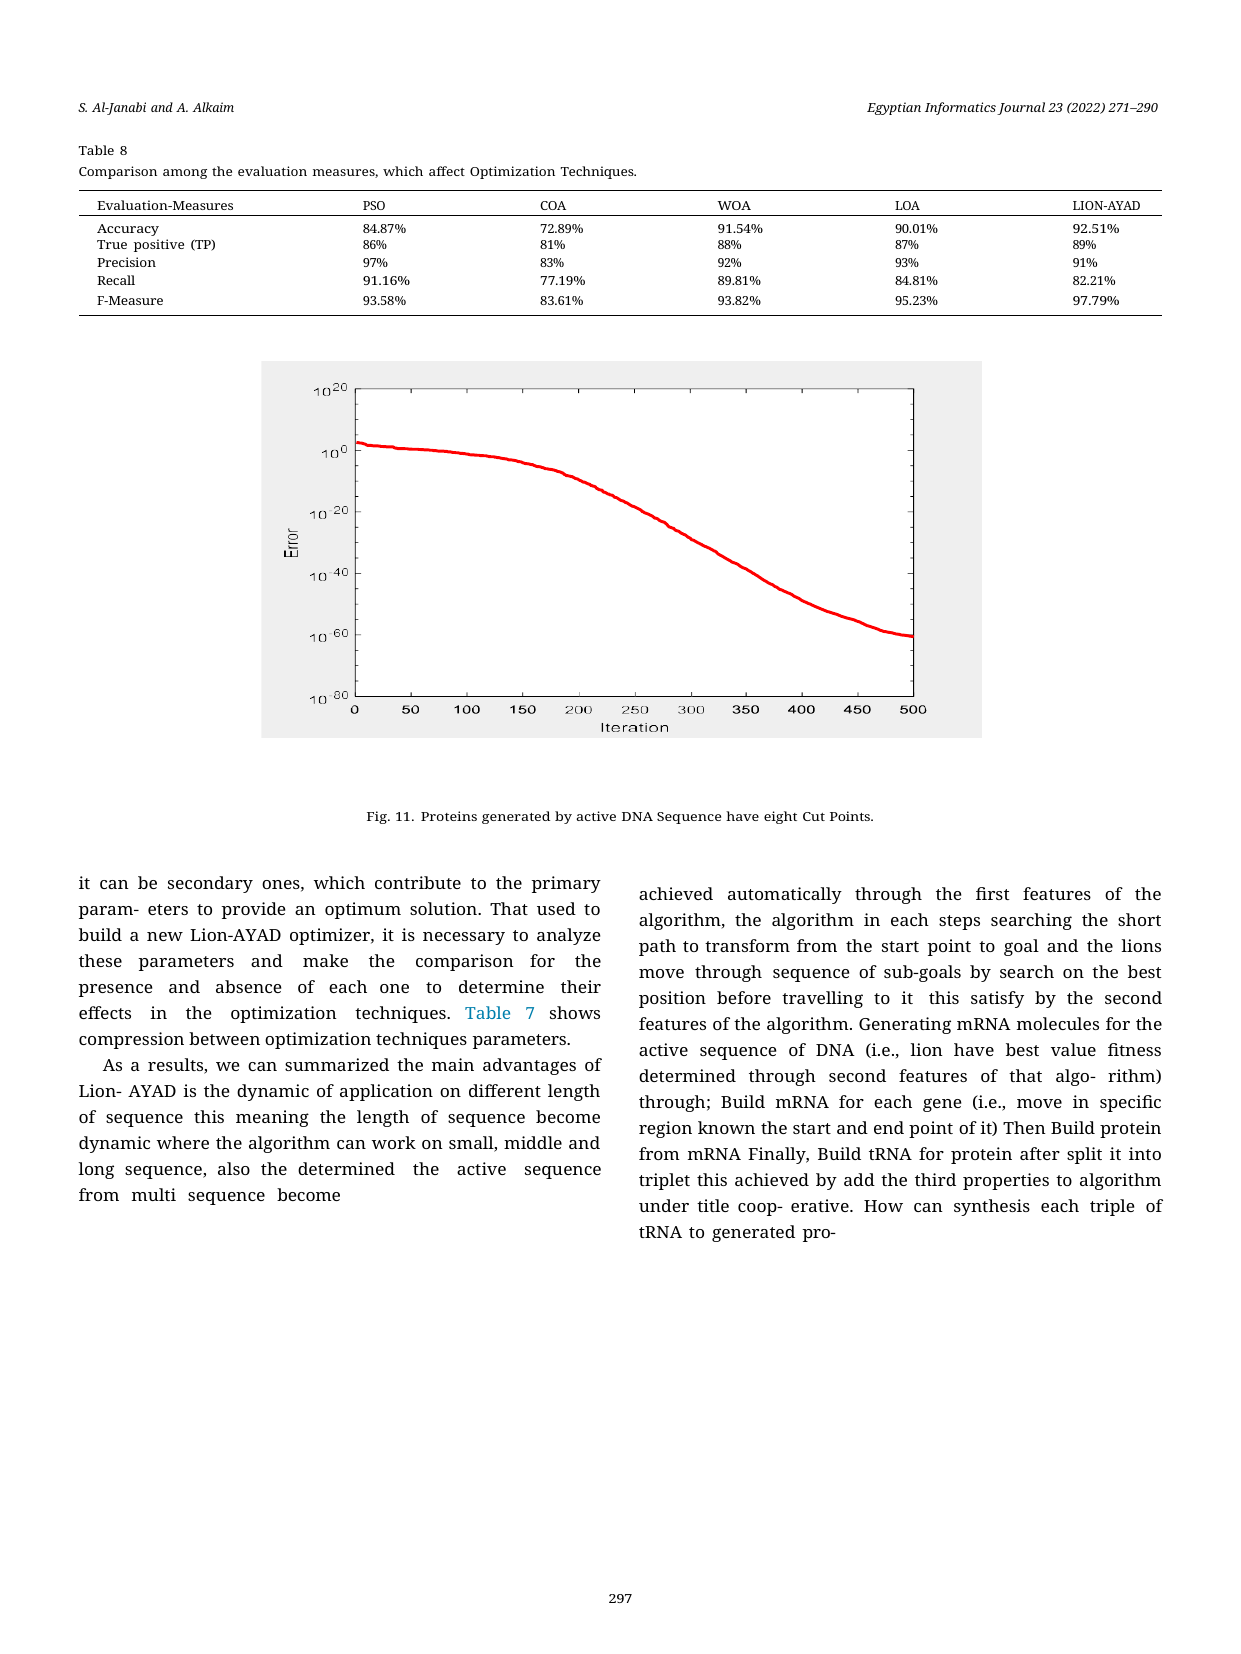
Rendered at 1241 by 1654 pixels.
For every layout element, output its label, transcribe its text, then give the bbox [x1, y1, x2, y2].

table_cell Accuracy [79, 216, 296, 237]
table_cell 82.21% [1005, 273, 1162, 290]
text achieved automatically through the first features of the algorithm, the algorithm in each steps searching the short path to transform from the start point to goal and the lions move through sequence of sub-goals by search on the best position before travelling to it this satisfy by the second features of the algorithm. Generating mRNA molecules for the active sequence of DNA (i.e., lion have best value fitness determined through second features of that algo- rithm) through; Build mRNA for each gene (i.e., move in specific region known the start and end point of it) Then Build protein from mRNA Finally, Build tRNA for protein after split it into triplet this achieved by add the third properties to algorithm under title coop- erative. How can synthesis each triple of tRNA to generated pro- [638, 883, 1162, 1244]
picture [284, 528, 298, 557]
table_cell 93.58% [296, 290, 473, 315]
table_cell 95.23% [828, 290, 1005, 315]
table_cell 77.19% [473, 273, 650, 290]
text it can be secondary ones, which contribute to the primary param- eters to provide an optimum solution. That used to build a new Lion-AYAD optimizer, it is necessary to analyze these parameters and make the comparison for the presence and absence of each one to determine their effects in the optimization techniques. Table 7 shows compression between optimization techniques parameters. [78, 871, 601, 1050]
table_cell 91.16% [296, 273, 473, 290]
table_cell True positive (TP) [79, 237, 296, 254]
table_cell 86% [296, 237, 473, 254]
table_cell 91.54% [650, 216, 828, 237]
table_cell Precision [79, 255, 296, 272]
table_cell 97.79% [1005, 290, 1162, 315]
table_cell 89% [1005, 237, 1162, 254]
table_header LOA [828, 191, 1005, 215]
text As a results, we can summarized the main advantages of Lion- AYAD is the dynamic of application on different length of sequence this meaning the length of sequence become dynamic where the algorithm can work on small, middle and long sequence, also the determined the active sequence from multi sequence become [78, 1054, 601, 1207]
table_header COA [473, 191, 650, 215]
table_cell 90.01% [828, 216, 1005, 237]
table_cell Recall [79, 273, 296, 290]
table_cell 92% [650, 255, 828, 272]
table_header PSO [296, 191, 473, 215]
table_cell 92.51% [1005, 216, 1162, 237]
table_cell 87% [828, 237, 1005, 254]
text Comparison among the evaluation measures, which affect Optimization Techniques. [78, 163, 1173, 180]
picture [322, 445, 347, 458]
table_header WOA [650, 191, 828, 215]
picture [310, 506, 348, 519]
table_cell 72.89% [473, 216, 650, 237]
picture [310, 691, 348, 704]
table_cell 84.81% [828, 273, 1005, 290]
table_cell 91% [1005, 255, 1162, 272]
picture [565, 692, 704, 732]
table_header LION-AYAD [1005, 191, 1162, 215]
table_cell 97% [296, 255, 473, 272]
picture [314, 383, 347, 396]
table_cell 83.61% [473, 290, 650, 315]
table_cell 89.81% [650, 273, 828, 290]
table_cell 83% [473, 255, 650, 272]
table_cell 84.87% [296, 216, 473, 237]
table_cell F-Measure [79, 290, 296, 315]
text Table 8 [78, 142, 1173, 159]
picture [310, 629, 348, 642]
table_cell 93.82% [650, 290, 828, 315]
text Fig. 11. Proteins generated by active DNA Sequence have eight Cut Points. [279, 808, 961, 825]
table_header Evaluation-Measures [79, 191, 296, 215]
table_cell 81% [473, 237, 650, 254]
table_cell 93% [828, 255, 1005, 272]
picture [310, 568, 348, 581]
table_cell 88% [650, 237, 828, 254]
